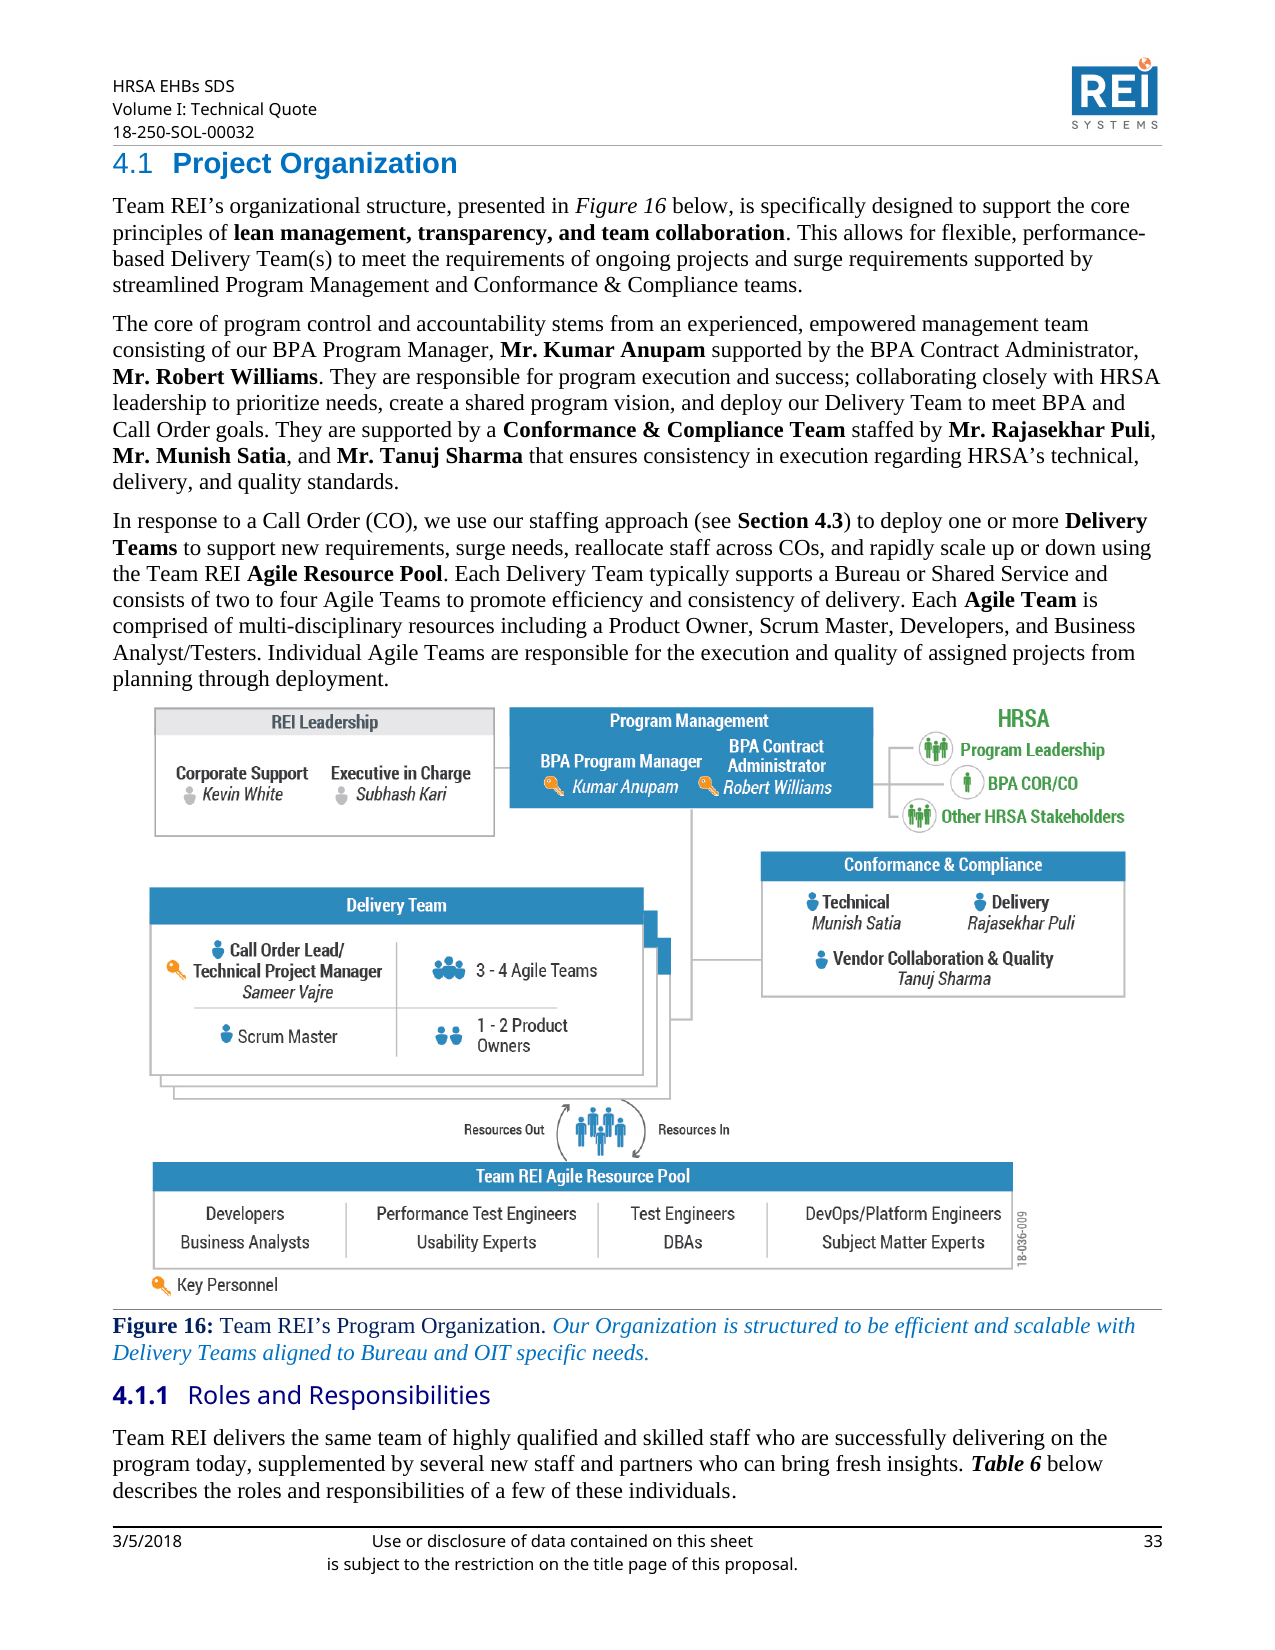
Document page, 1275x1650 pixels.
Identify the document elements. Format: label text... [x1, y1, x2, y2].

subtitle Roles and Responsibilities [112, 1377, 1162, 1412]
text In response to a Call Order (CO), we use our staffing approach (see Section 4.3) to deploy one or more Delivery Teams to support new requirements, surge needs, reallocate staff across COs, and rapidly scale up or down using the Team REI Agile Resource Pool. Each Delivery Team typically supports a Bureau or Shared Service and consists of two to four Agile Teams to promote efficiency and consistency of delivery. Each Agile Team is comprised of multi-disciplinary resources including a Product Owner, Scrum Master, Developers, and Business Analyst/Testers. Individual Agile Teams are responsible for the execution and quality of assigned projects from planning through deployment. [112, 507, 1162, 692]
picture [1070, 55, 1160, 131]
text Figure 16: Team REI’s Program Organization. Our Organization is structured to be efficient and scalable with Delivery Teams aligned to Bureau and OIT specific needs. [112, 1310, 1162, 1365]
picture [149, 704, 1126, 1297]
subtitle Project Organization [112, 146, 1162, 180]
text The core of program control and accountability stems from an experienced, empowered management team consisting of our BPA Program Manager, Mr. Kumar Anupam supported by the BPA Contract Administrator, Mr. Robert Williams. They are responsible for program execution and success; collaborating closely with HRSA leadership to prioritize needs, create a shared program vision, and deploy our Delivery Team to meet BPA and Call Order goals. They are supported by a Conformance & Compliance Team staffed by Mr. Rajasekhar Puli, Mr. Munish Satia, and Mr. Tanuj Sharma that ensures consistency in execution regarding HRSA’s technical, delivery, and quality standards. [112, 310, 1162, 495]
text Team REI’s organizational structure, presented in Figure 16 below, is specifically designed to support the core principles of lean management, transparency, and team collaboration. This allows for flexible, performance-based Delivery Team(s) to meet the requirements of ongoing projects and surge requirements supported by streamlined Program Management and Conformance & Compliance teams. [112, 192, 1162, 298]
text Team REI delivers the same team of highly qualified and skilled staff who are successfully delivering on the program today, supplemented by several new staff and partners who can bring fresh insights. Table 6 below describes the roles and responsibilities of a few of these individuals. [112, 1424, 1162, 1503]
